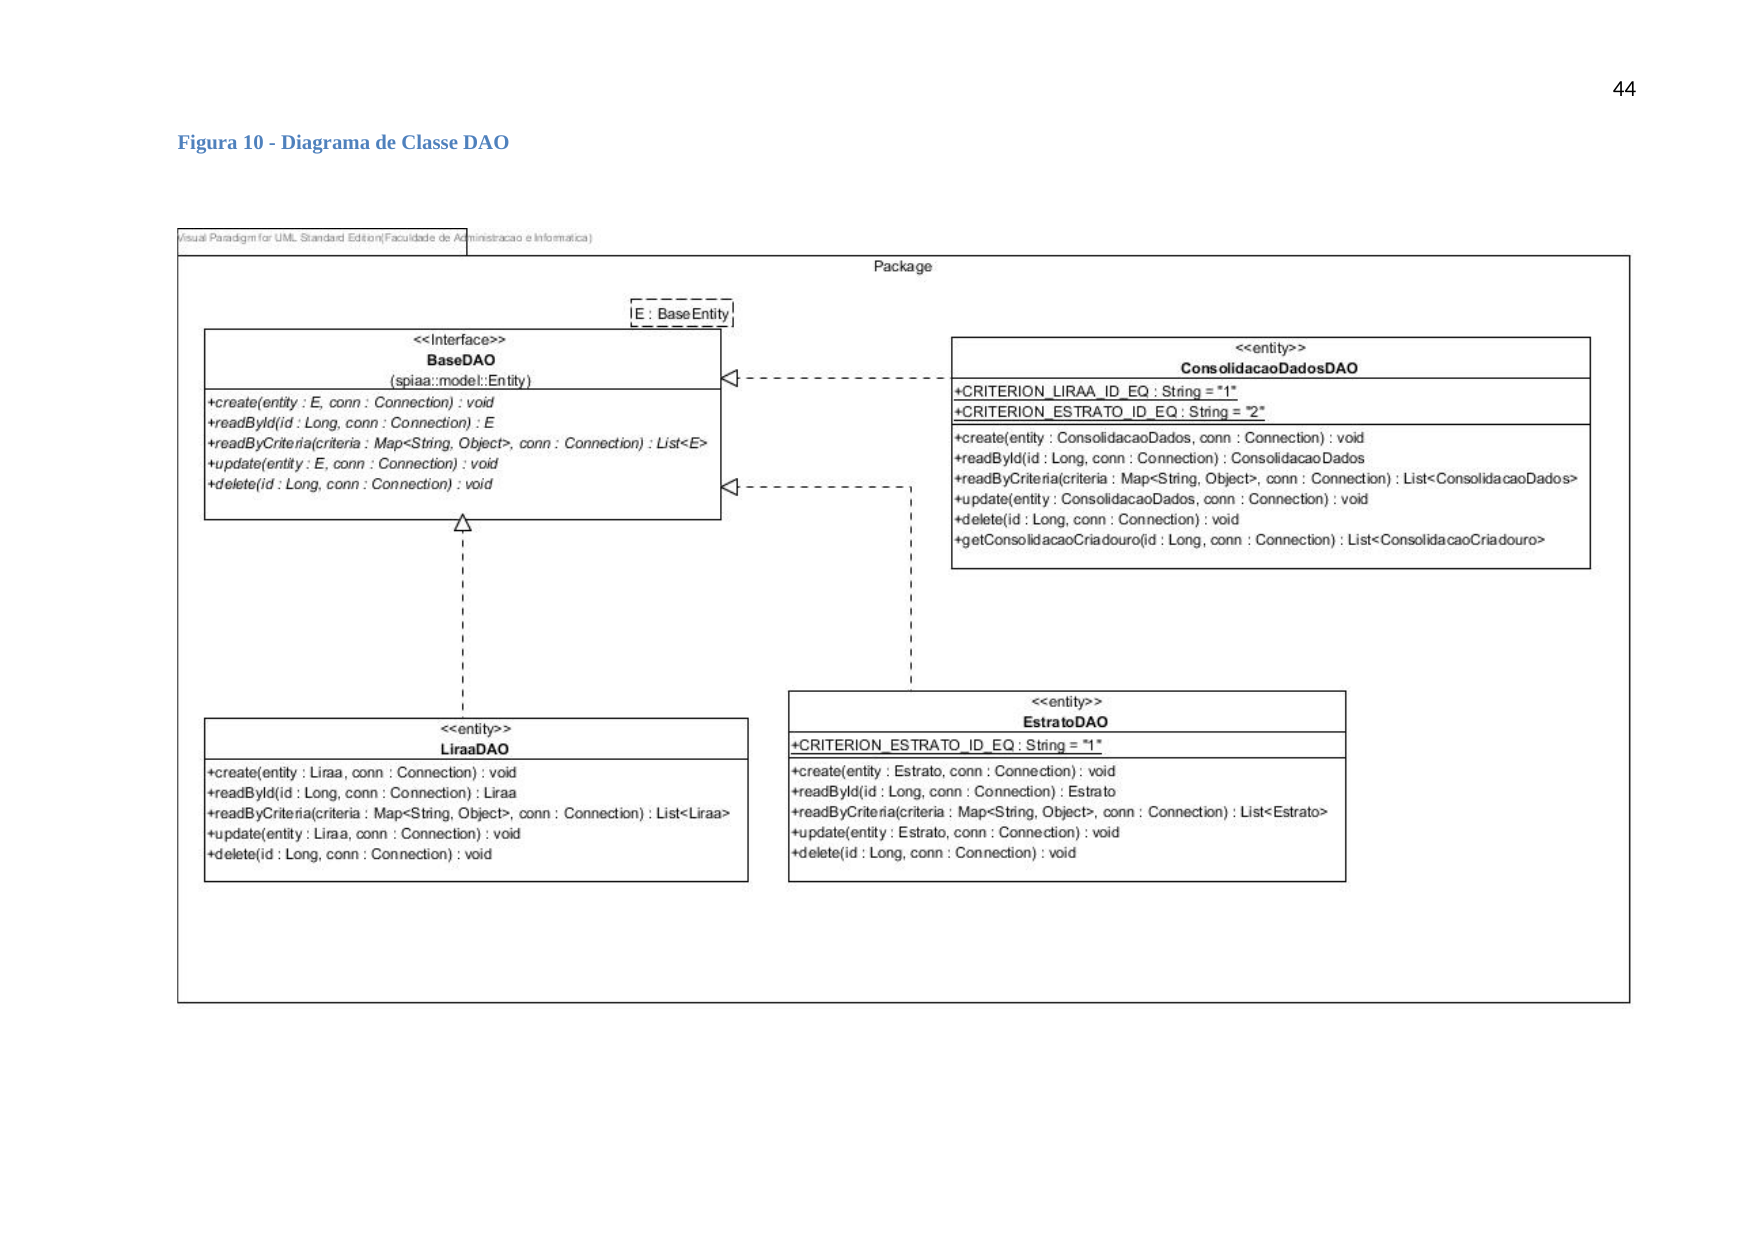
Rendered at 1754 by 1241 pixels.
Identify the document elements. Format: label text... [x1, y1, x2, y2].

picture [177, 228, 1636, 1009]
text Figura 10 - Diagrama de Classe DAO [177, 130, 1636, 154]
